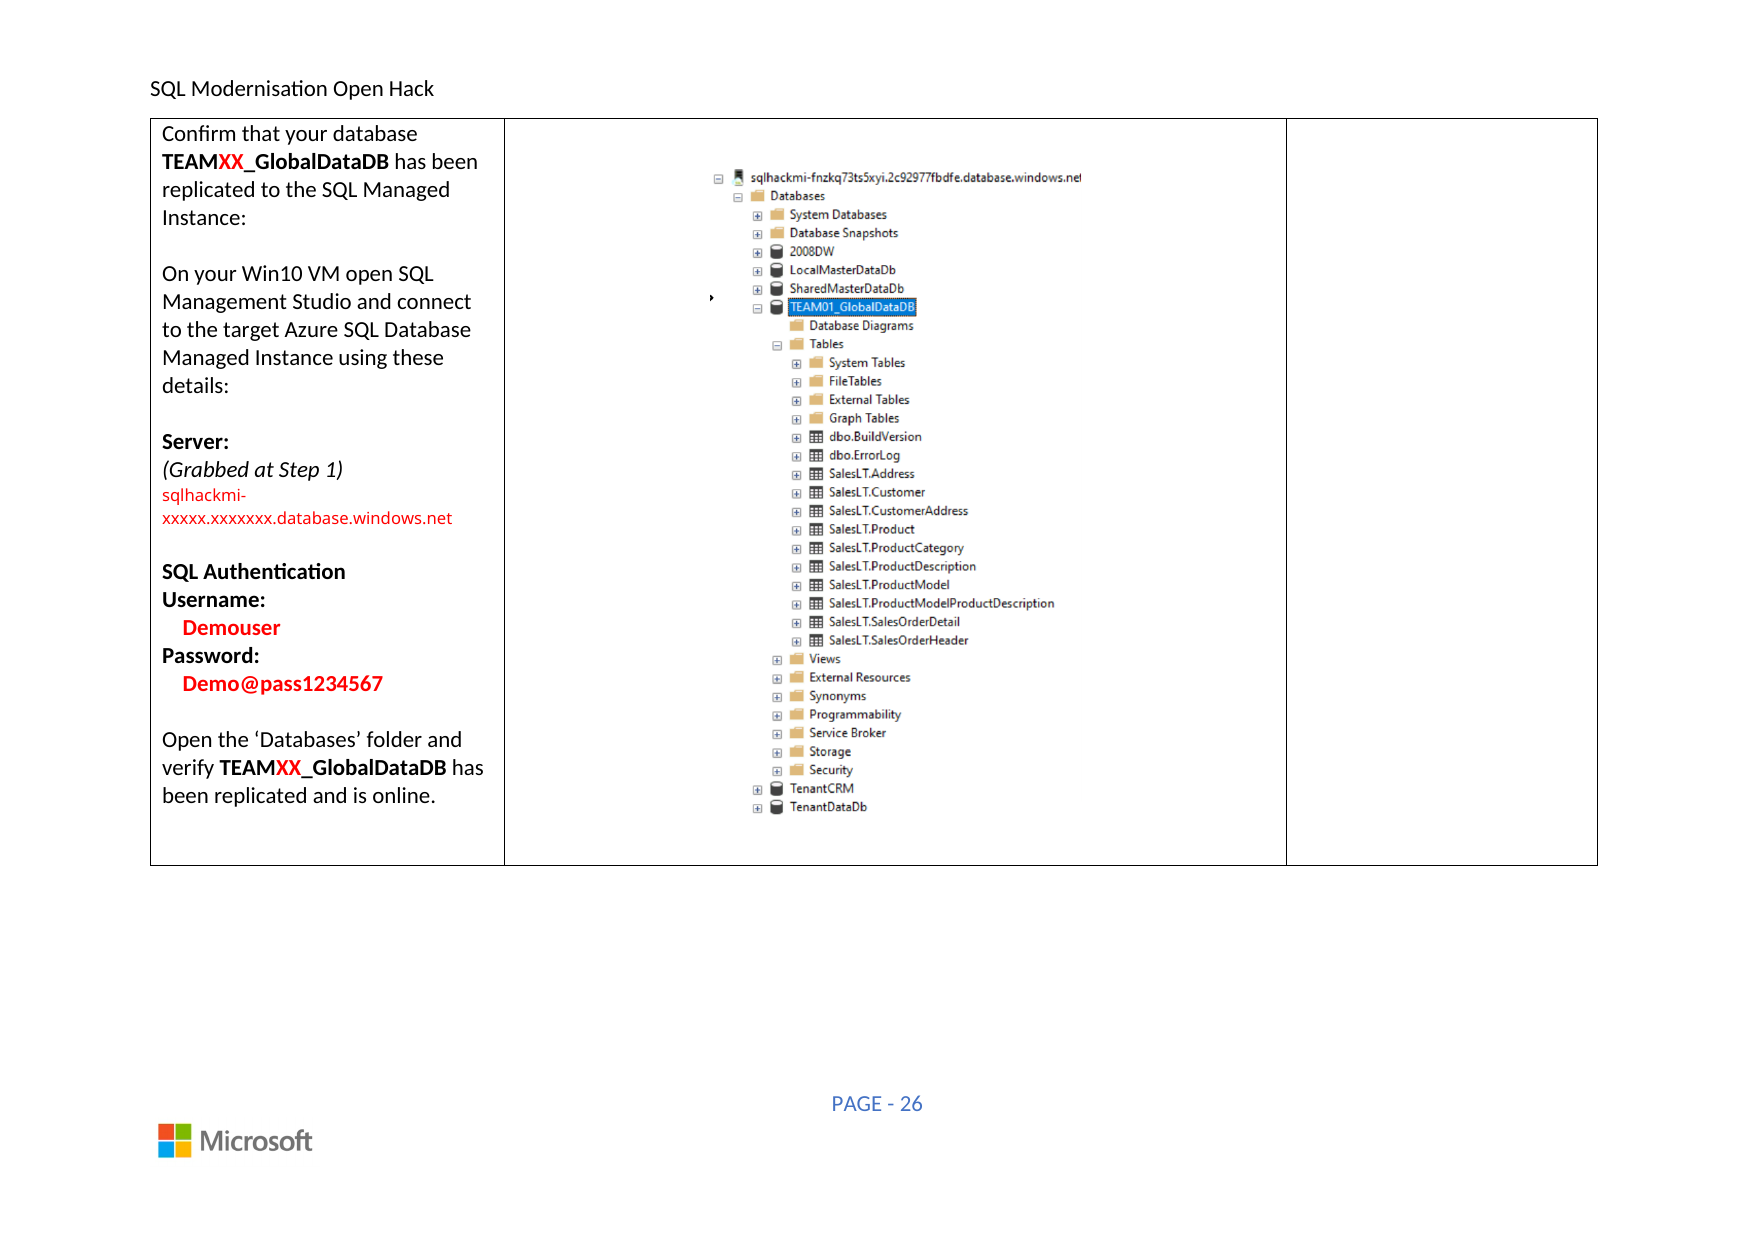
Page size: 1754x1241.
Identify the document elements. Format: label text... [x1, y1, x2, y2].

table_cell Confirm that your database TEAMXX_GlobalDataDB has been replicated to the SQL Managed Instance: On your Win10 VM open SQL Management Studio and connect to the target Azure SQL Database Managed Instance using these details: Server: (Grabbed at Step 1) sqlhackmi-xxxxx.xxxxxxx.database.windows.net SQL Authentication Username: Demouser Password: Demo@pass1234567 Open the ‘Databases’ folder and verify TEAMXX_GlobalDataDB has been replicated and is online. [151, 119, 504, 865]
picture [150, 1117, 321, 1167]
table_cell [1287, 119, 1597, 865]
table_cell [505, 119, 1286, 865]
picture [710, 169, 1082, 815]
